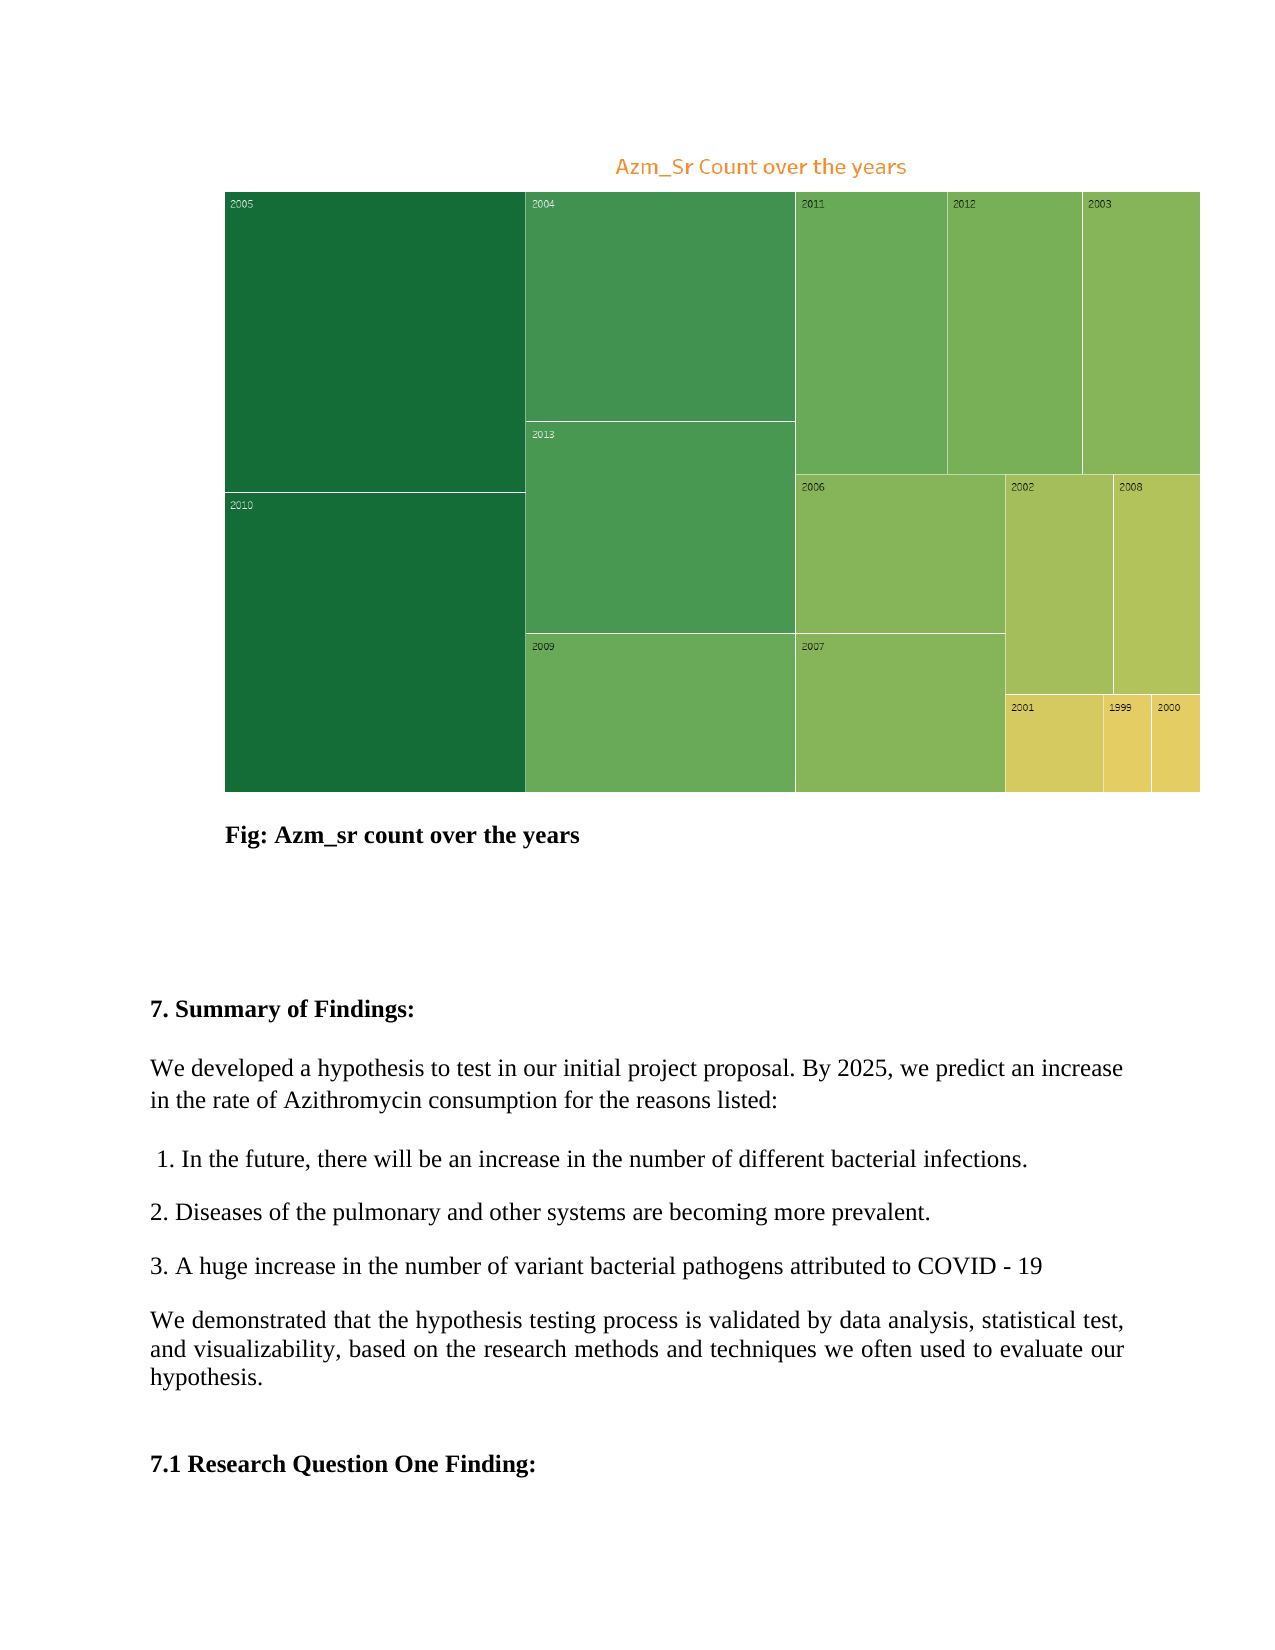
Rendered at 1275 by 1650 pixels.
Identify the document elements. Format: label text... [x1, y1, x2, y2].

picture [225, 150, 1200, 792]
text 3. A huge increase in the number of variant bacterial pathogens attributed to COVID - 19 [150, 1251, 1125, 1280]
text 2. Diseases of the pulmonary and other systems are becoming more prevalent. [150, 1197, 1125, 1226]
text 7. Summary of Findings: [150, 994, 1125, 1023]
text 1. In the future, there will be an increase in the number of different bacterial infections. [150, 1144, 1125, 1172]
text We demonstrated that the hypothesis testing process is validated by data analysis, statistical test, and visualizability, based on the research methods and techniques we often used to evaluate our hypothesis. [150, 1305, 1125, 1391]
text We developed a hypothesis to test in our initial project proposal. By 2025, we predict an increase in the rate of Azithromycin consumption for the reasons listed: [150, 1053, 1125, 1114]
text Fig: Azm_sr count over the years [225, 821, 1125, 849]
text 7.1 Research Question One Finding: [150, 1449, 1125, 1478]
